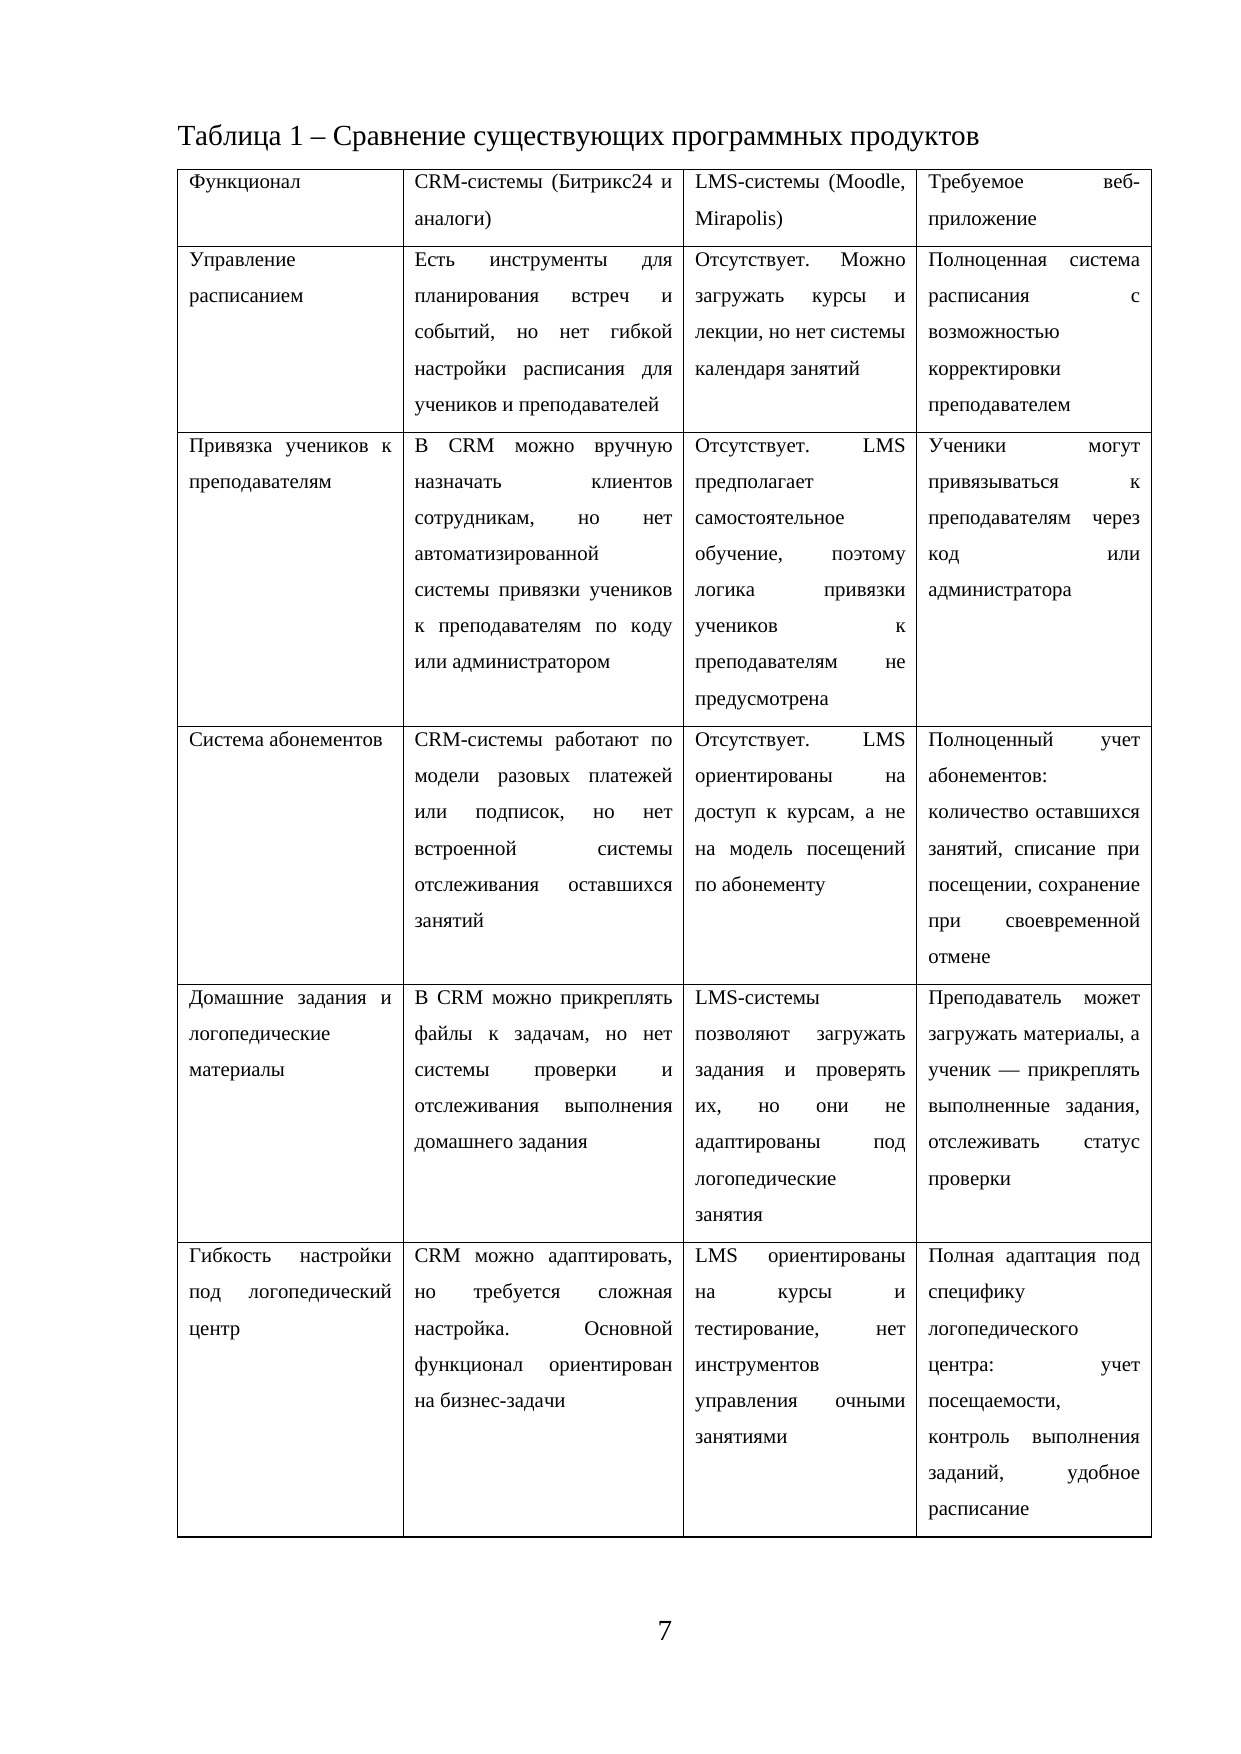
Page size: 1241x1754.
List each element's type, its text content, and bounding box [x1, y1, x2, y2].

table_cell В CRM можно вручную назначать клиентов сотрудникам, но нет автоматизированной системы привязки учеников к преподавателям по коду или администратором [404, 433, 683, 726]
table_cell Отсутствует. LMS предполагает самостоятельное обучение, поэтому логика привязки учеников к преподавателям не предусмотрена [684, 433, 916, 726]
table_cell Полноценный учет абонементов: количество оставшихся занятий, списание при посещении, сохранение при своевременной отмене [917, 727, 1151, 984]
text Таблица 1 – Сравнение существующих программных продуктов [177, 118, 1152, 152]
table_cell Полноценная система расписания с возможностью корректировки преподавателем [917, 247, 1151, 432]
table_cell Домашние задания и логопедические материалы [178, 985, 403, 1242]
table_cell Отсутствует. Можно загружать курсы и лекции, но нет системы календаря занятий [684, 247, 916, 432]
table_header Функционал [178, 170, 403, 246]
table_cell Управление расписанием [178, 247, 403, 432]
table_cell LMS ориентированы на курсы и тестирование, нет инструментов управления очными занятиями [684, 1243, 916, 1536]
table_cell CRM-системы работают по модели разовых платежей или подписок, но нет встроенной системы отслеживания оставшихся занятий [404, 727, 683, 984]
table_cell Отсутствует. LMS ориентированы на доступ к курсам, а не на модель посещений по абонементу [684, 727, 916, 984]
table_header Требуемое веб-приложение [917, 170, 1151, 246]
table_cell В CRM можно прикреплять файлы к задачам, но нет системы проверки и отслеживания выполнения домашнего задания [404, 985, 683, 1242]
table_cell Система абонементов [178, 727, 403, 984]
table_cell Преподаватель может загружать материалы, а ученик — прикреплять выполненные задания, отслеживать статус проверки [917, 985, 1151, 1242]
table_header CRM-системы (Битрикс24 и аналоги) [404, 170, 683, 246]
table_cell Гибкость настройки под логопедический центр [178, 1243, 403, 1536]
table_cell LMS-системы позволяют загружать задания и проверять их, но они не адаптированы под логопедические занятия [684, 985, 916, 1242]
table_cell Полная адаптация под специфику логопедического центра: учет посещаемости, контроль выполнения заданий, удобное расписание [917, 1243, 1151, 1536]
table_cell Ученики могут привязываться к преподавателям через код или администратора [917, 433, 1151, 726]
table_cell Есть инструменты для планирования встреч и событий, но нет гибкой настройки расписания для учеников и преподавателей [404, 247, 683, 432]
table_header LMS-системы (Moodle, Mirapolis) [684, 170, 916, 246]
table_cell CRM можно адаптировать, но требуется сложная настройка. Основной функционал ориентирован на бизнес-задачи [404, 1243, 683, 1536]
table_cell Привязка учеников к преподавателям [178, 433, 403, 726]
